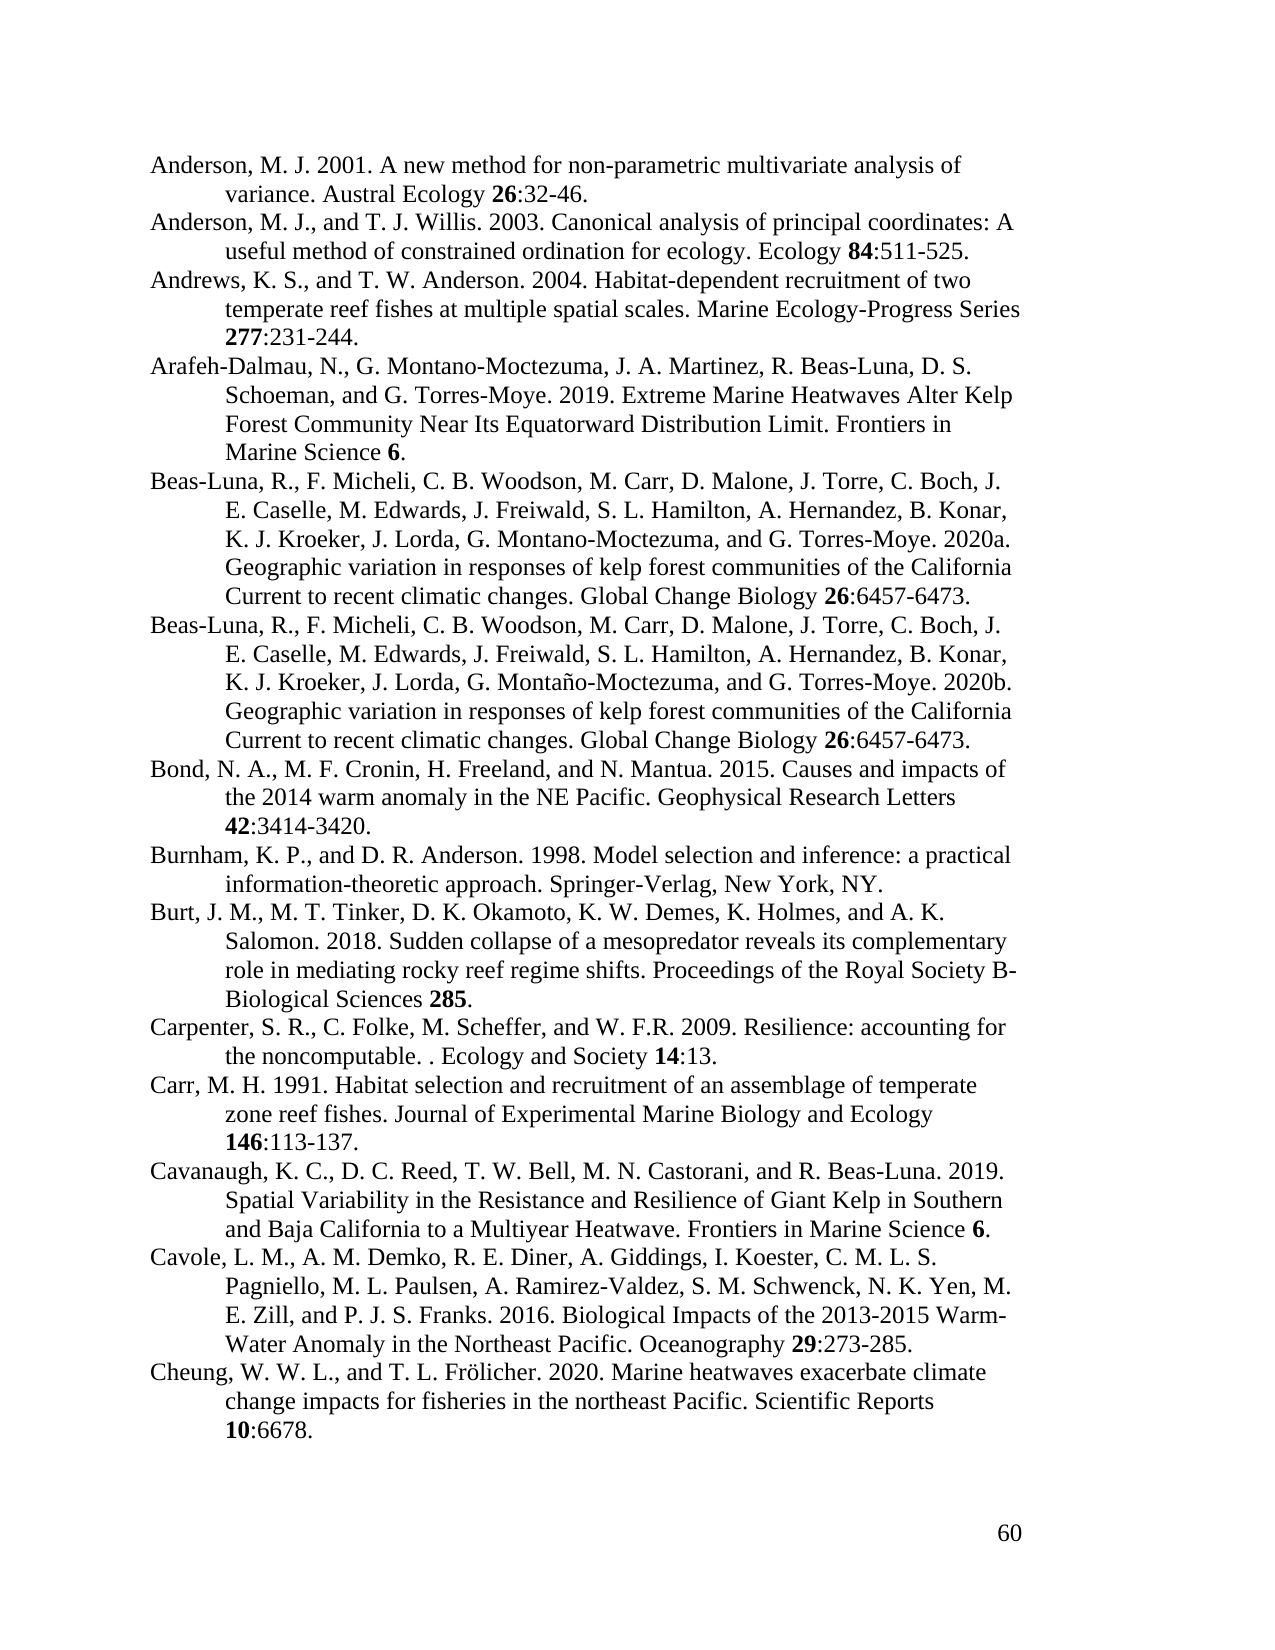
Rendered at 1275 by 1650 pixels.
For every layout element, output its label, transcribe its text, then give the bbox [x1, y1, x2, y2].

text Andrews, K. S., and T. W. Anderson. 2004. Habitat-dependent recruitment of two temperate reef fishes at multiple spatial scales. Marine Ecology-Progress Series 277:231-244. [150, 265, 1022, 351]
text Cheung, W. W. L., and T. L. Frölicher. 2020. Marine heatwaves exacerbate climate change impacts for fisheries in the northeast Pacific. Scientific Reports 10:6678. [150, 1357, 1022, 1444]
text Carr, M. H. 1991. Habitat selection and recruitment of an assemblage of temperate zone reef fishes. Journal of Experimental Marine Biology and Ecology 146:113-137. [150, 1070, 1022, 1156]
text Arafeh-Dalmau, N., G. Montano-Moctezuma, J. A. Martinez, R. Beas-Luna, D. S. Schoeman, and G. Torres-Moye. 2019. Extreme Marine Heatwaves Alter Kelp Forest Community Near Its Equatorward Distribution Limit. Frontiers in Marine Science 6. [150, 351, 1022, 466]
text Bond, N. A., M. F. Cronin, H. Freeland, and N. Mantua. 2015. Causes and impacts of the 2014 warm anomaly in the NE Pacific. Geophysical Research Letters 42:3414-3420. [150, 754, 1022, 840]
text Beas-Luna, R., F. Micheli, C. B. Woodson, M. Carr, D. Malone, J. Torre, C. Boch, J. E. Caselle, M. Edwards, J. Freiwald, S. L. Hamilton, A. Hernandez, B. Konar, K. J. Kroeker, J. Lorda, G. Montano-Moctezuma, and G. Torres-Moye. 2020a. Geographic variation in responses of kelp forest communities of the California Current to recent climatic changes. Global Change Biology 26:6457-6473. [150, 466, 1022, 610]
text Beas-Luna, R., F. Micheli, C. B. Woodson, M. Carr, D. Malone, J. Torre, C. Boch, J. E. Caselle, M. Edwards, J. Freiwald, S. L. Hamilton, A. Hernandez, B. Konar, K. J. Kroeker, J. Lorda, G. Montaño-Moctezuma, and G. Torres-Moye. 2020b. Geographic variation in responses of kelp forest communities of the California Current to recent climatic changes. Global Change Biology 26:6457-6473. [150, 610, 1022, 754]
text Burt, J. M., M. T. Tinker, D. K. Okamoto, K. W. Demes, K. Holmes, and A. K. Salomon. 2018. Sudden collapse of a mesopredator reveals its complementary role in mediating rocky reef regime shifts. Proceedings of the Royal Society B-Biological Sciences 285. [150, 897, 1022, 1012]
text Anderson, M. J., and T. J. Willis. 2003. Canonical analysis of principal coordinates: A useful method of constrained ordination for ecology. Ecology 84:511-525. [150, 207, 1022, 265]
text Anderson, M. J. 2001. A new method for non-parametric multivariate analysis of variance. Austral Ecology 26:32-46. [150, 150, 1022, 207]
text Cavole, L. M., A. M. Demko, R. E. Diner, A. Giddings, I. Koester, C. M. L. S. Pagniello, M. L. Paulsen, A. Ramirez-Valdez, S. M. Schwenck, N. K. Yen, M. E. Zill, and P. J. S. Franks. 2016. Biological Impacts of the 2013-2015 Warm-Water Anomaly in the Northeast Pacific. Oceanography 29:273-285. [150, 1242, 1022, 1357]
text Cavanaugh, K. C., D. C. Reed, T. W. Bell, M. N. Castorani, and R. Beas-Luna. 2019. Spatial Variability in the Resistance and Resilience of Giant Kelp in Southern and Baja California to a Multiyear Heatwave. Frontiers in Marine Science 6. [150, 1156, 1022, 1242]
text Carpenter, S. R., C. Folke, M. Scheffer, and W. F.R. 2009. Resilience: accounting for the noncomputable. . Ecology and Society 14:13. [150, 1012, 1022, 1070]
text Burnham, K. P., and D. R. Anderson. 1998. Model selection and inference: a practical information-theoretic approach. Springer-Verlag, New York, NY. [150, 840, 1022, 897]
